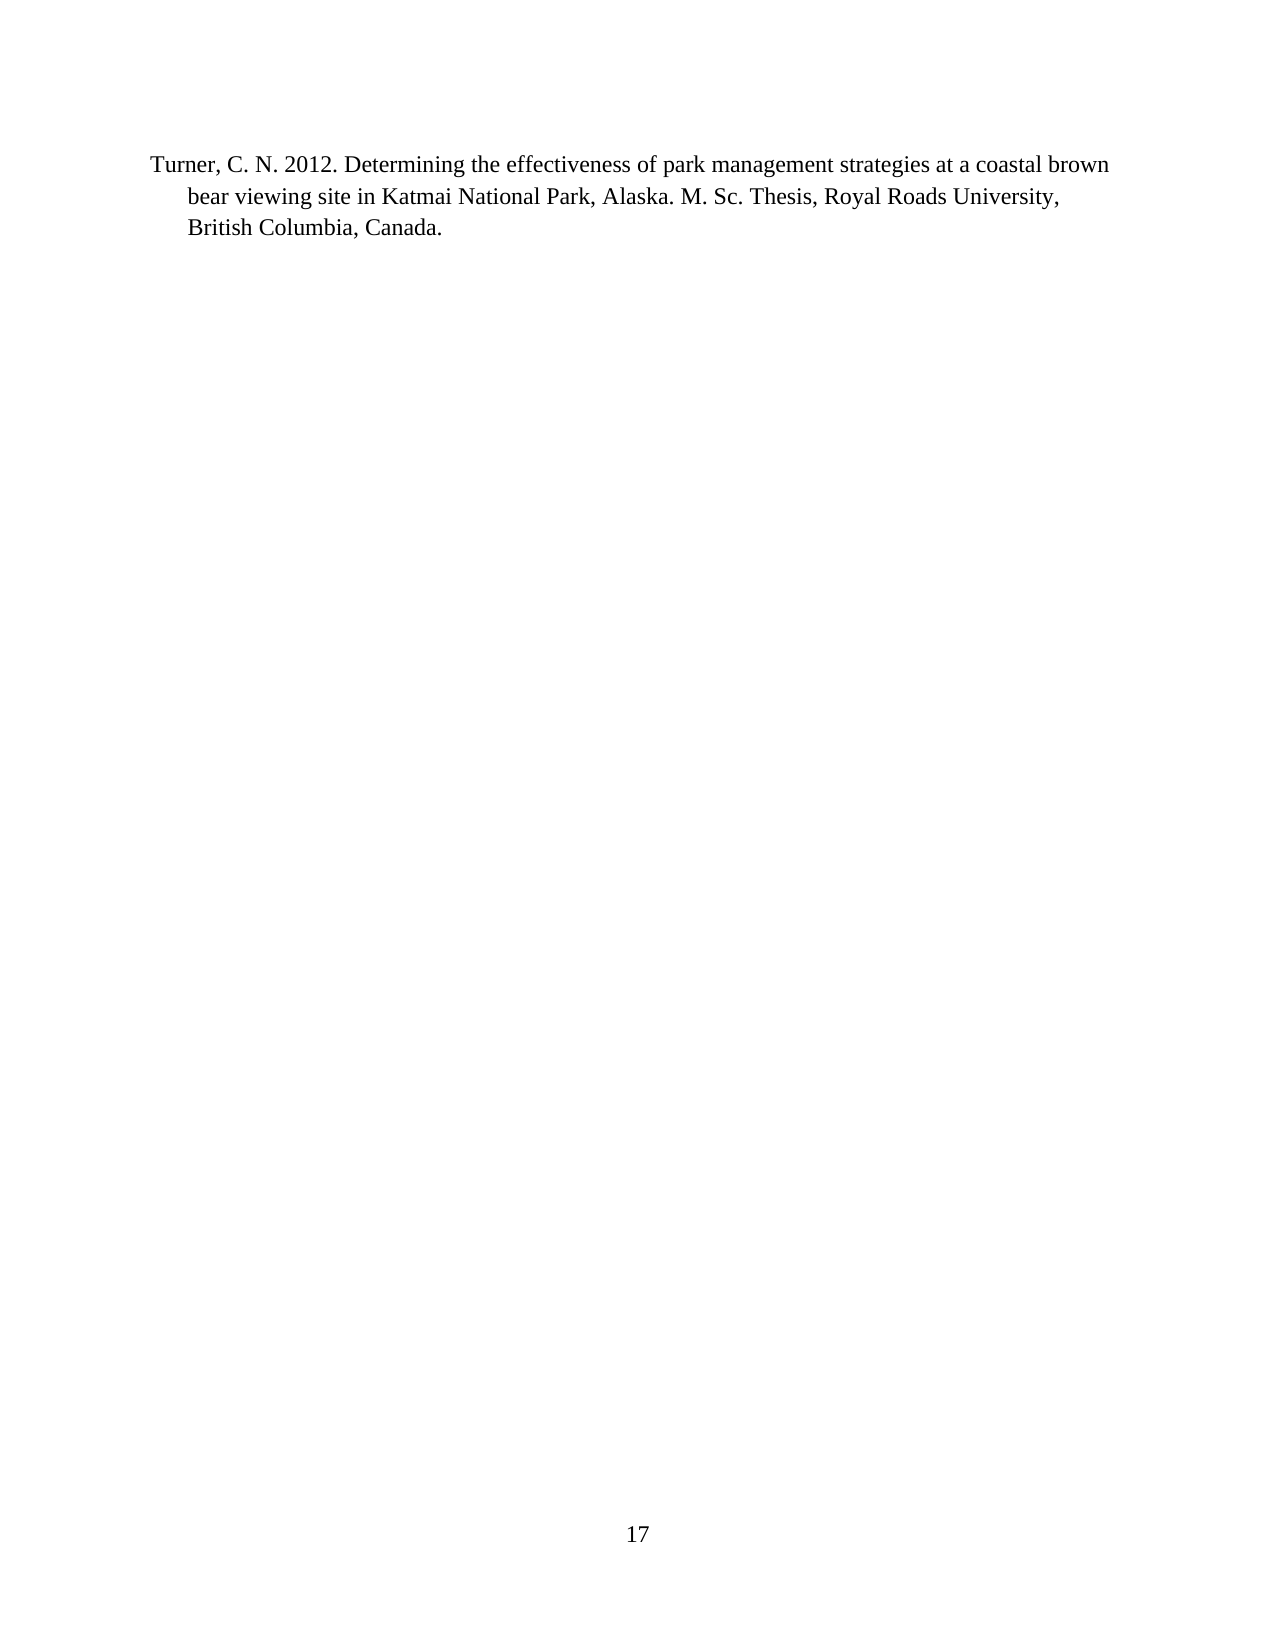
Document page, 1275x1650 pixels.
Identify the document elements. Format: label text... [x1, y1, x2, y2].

text Turner, C. N. 2012. Determining the effectiveness of park management strategies at a coastal brown bear viewing site in Katmai National Park, Alaska. M. Sc. Thesis, Royal Roads University, British Columbia, Canada. [150, 150, 1125, 241]
